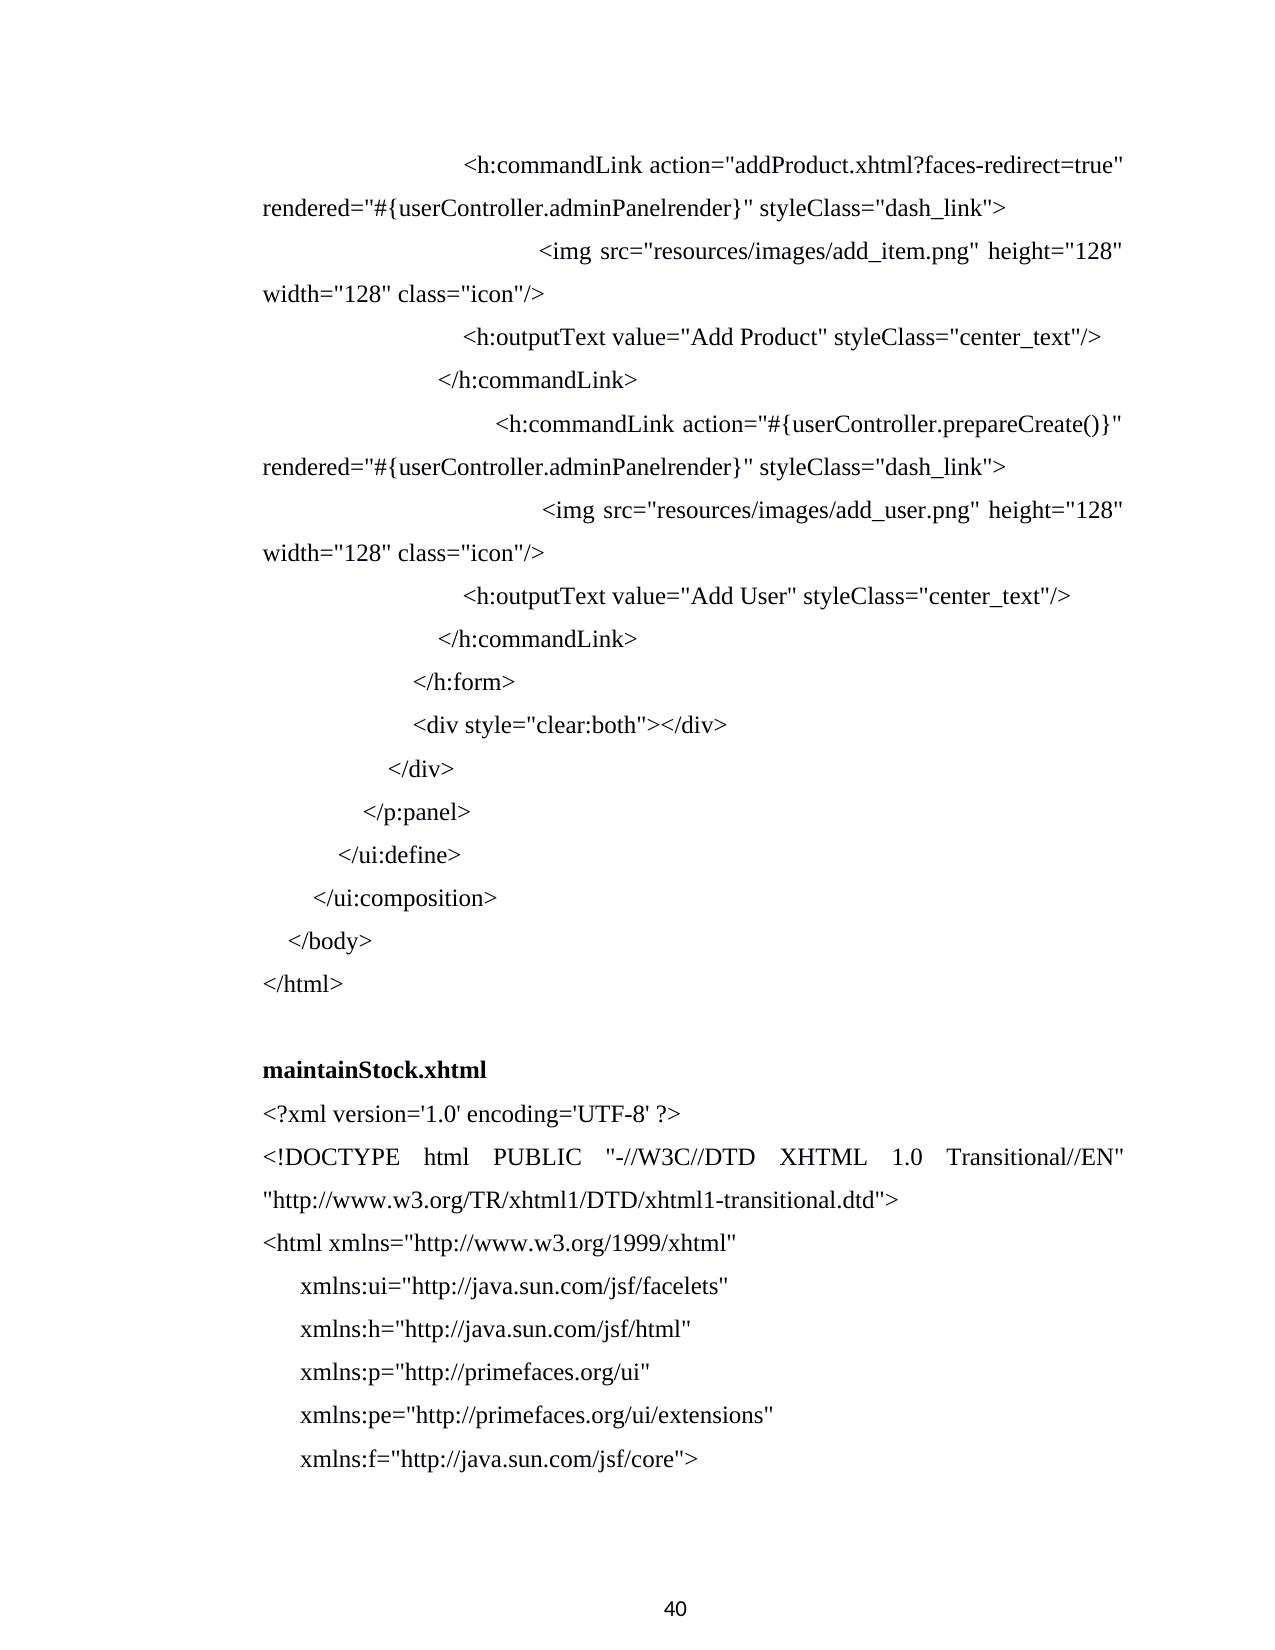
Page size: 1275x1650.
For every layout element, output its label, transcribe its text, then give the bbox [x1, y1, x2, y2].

list xmlns:p="http://primefaces.org/ui" [262, 1357, 1125, 1386]
list <?xml version='1.0' encoding='UTF-8' ?> [262, 1099, 1125, 1127]
list <img src="resources/images/add_item.png" height="128" width="128" class="icon"/> [262, 236, 1125, 308]
list <h:commandLink action="addProduct.xhtml?faces-redirect=true" rendered="#{userController.adminPanelrender}" styleClass="dash_link"> [262, 150, 1125, 222]
list </html> [262, 969, 1125, 998]
list <h:commandLink action="#{userController.prepareCreate()}" rendered="#{userController.adminPanelrender}" styleClass="dash_link"> [262, 409, 1125, 481]
list </h:commandLink> [262, 624, 1125, 653]
list xmlns:f="http://java.sun.com/jsf/core"> [262, 1444, 1125, 1472]
list maintainStock.xhtml [262, 1056, 1125, 1084]
list xmlns:ui="http://java.sun.com/jsf/facelets" [262, 1271, 1125, 1300]
list <div style="clear:both"></div> [262, 711, 1125, 739]
list <img src="resources/images/add_user.png" height="128" width="128" class="icon"/> [262, 495, 1125, 567]
list <!DOCTYPE html PUBLIC "-//W3C//DTD XHTML 1.0 Transitional//EN" "http://www.w3.org/TR/xhtml1/DTD/xhtml1-transitional.dtd"> [262, 1142, 1125, 1214]
list </h:form> [262, 667, 1125, 696]
list </p:panel> [262, 797, 1125, 826]
list </body> [262, 926, 1125, 955]
list </ui:define> [262, 840, 1125, 869]
list <h:outputText value="Add User" styleClass="center_text"/> [262, 581, 1125, 610]
list </div> [262, 754, 1125, 782]
list <html xmlns="http://www.w3.org/1999/xhtml" [262, 1228, 1125, 1257]
list </ui:composition> [262, 883, 1125, 912]
list </h:commandLink> [262, 366, 1125, 394]
list xmlns:pe="http://primefaces.org/ui/extensions" [262, 1401, 1125, 1429]
list <h:outputText value="Add Product" styleClass="center_text"/> [262, 322, 1125, 351]
list xmlns:h="http://java.sun.com/jsf/html" [262, 1314, 1125, 1343]
